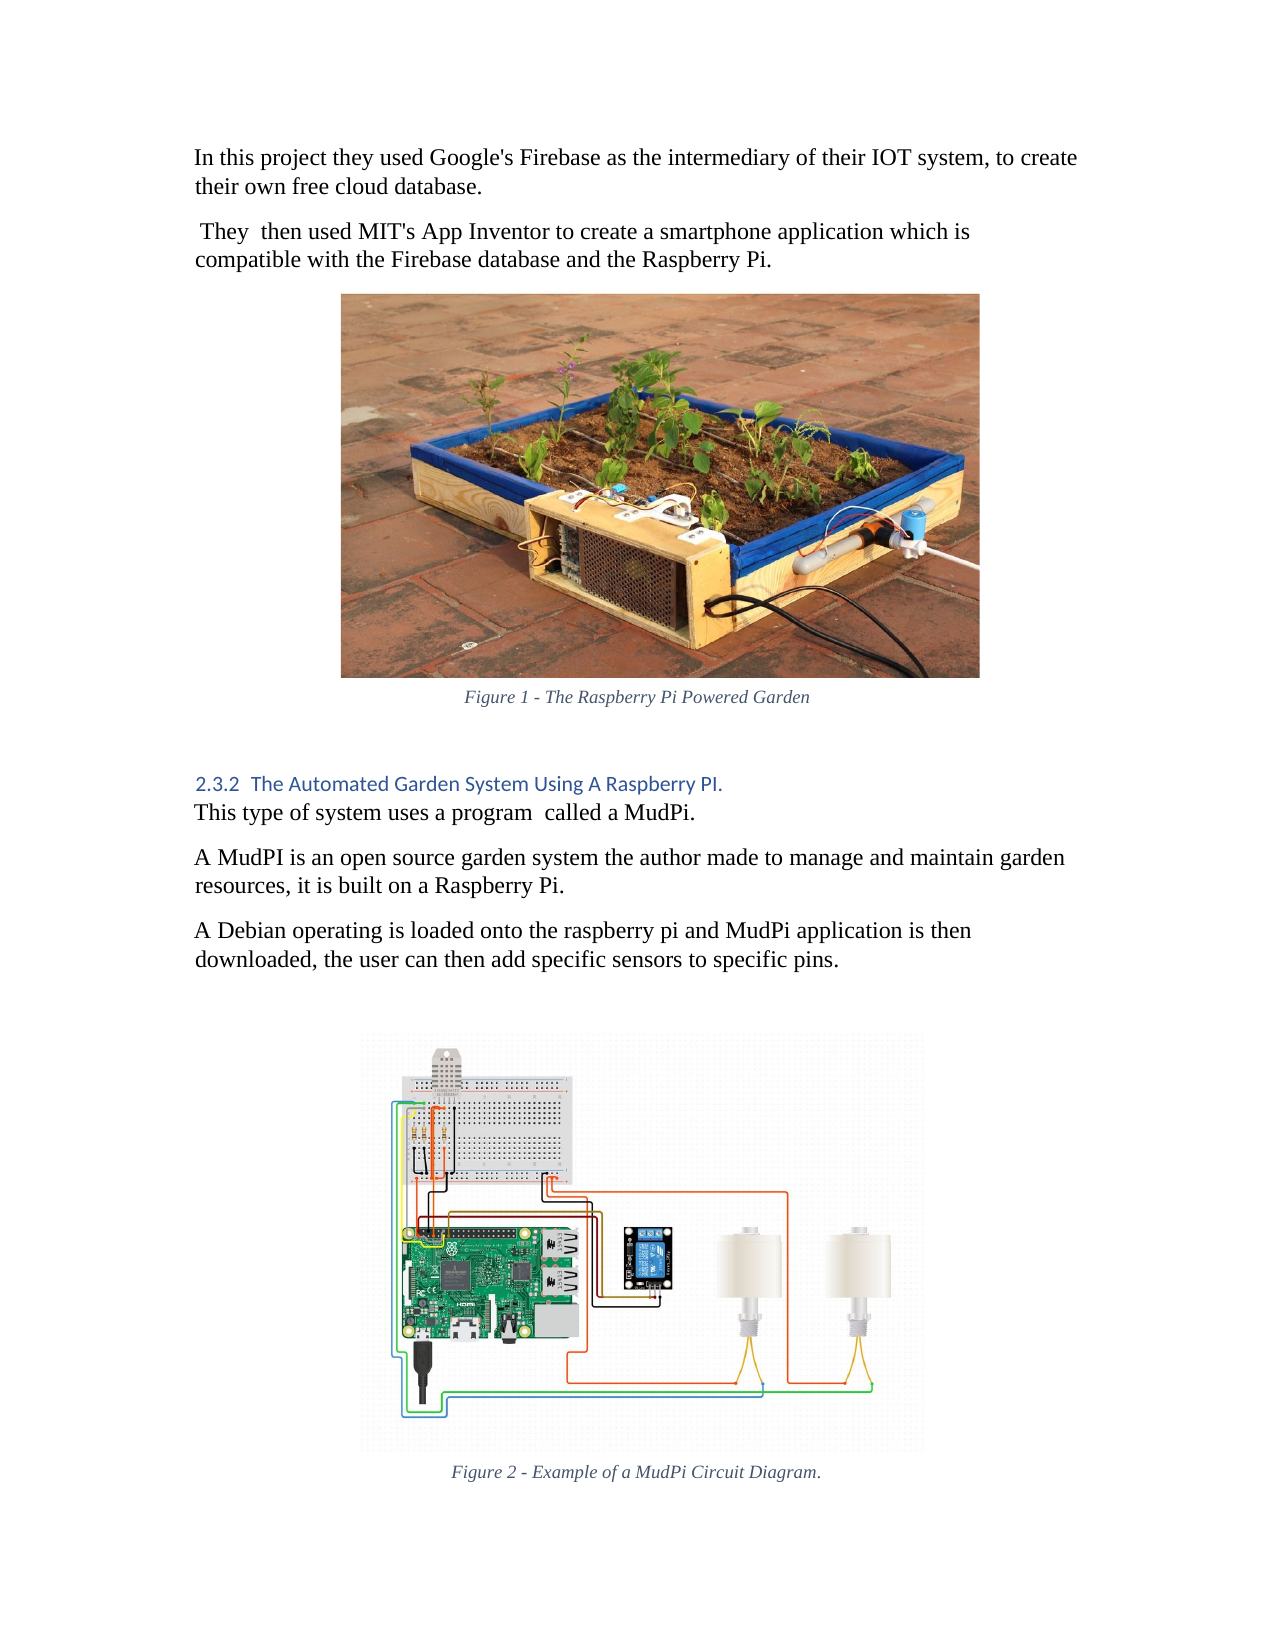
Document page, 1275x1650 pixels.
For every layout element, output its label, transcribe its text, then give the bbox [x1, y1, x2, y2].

text Figure 2 ‐ Example of a MudPi Circuit Diagram. [195, 1461, 1079, 1482]
picture [359, 1031, 926, 1453]
picture [340, 290, 980, 678]
text Figure 1 - The Raspberry Pi Powered Garden [195, 686, 1079, 707]
text A Debian operating is loaded onto the raspberry pi and MudPi application is then downloaded, the user can then add specific sensors to specific pins. [194, 916, 1079, 972]
text This type of system uses a program called a MudPi. [194, 798, 1079, 825]
text A MudPI is an open source garden system the author made to manage and maintain garden resources, it is built on a Raspberry Pi. [194, 843, 1079, 899]
text In this project they used Google's Firebase as the intermediary of their IOT system, to create their own free cloud database. [194, 143, 1079, 199]
subtitle 2.3.2 The Automated Garden System Using A Raspberry PI. [195, 770, 1079, 797]
text They then used MIT's App Inventor to create a smartphone application which is compatible with the Firebase database and the Raspberry Pi. [194, 217, 1079, 273]
